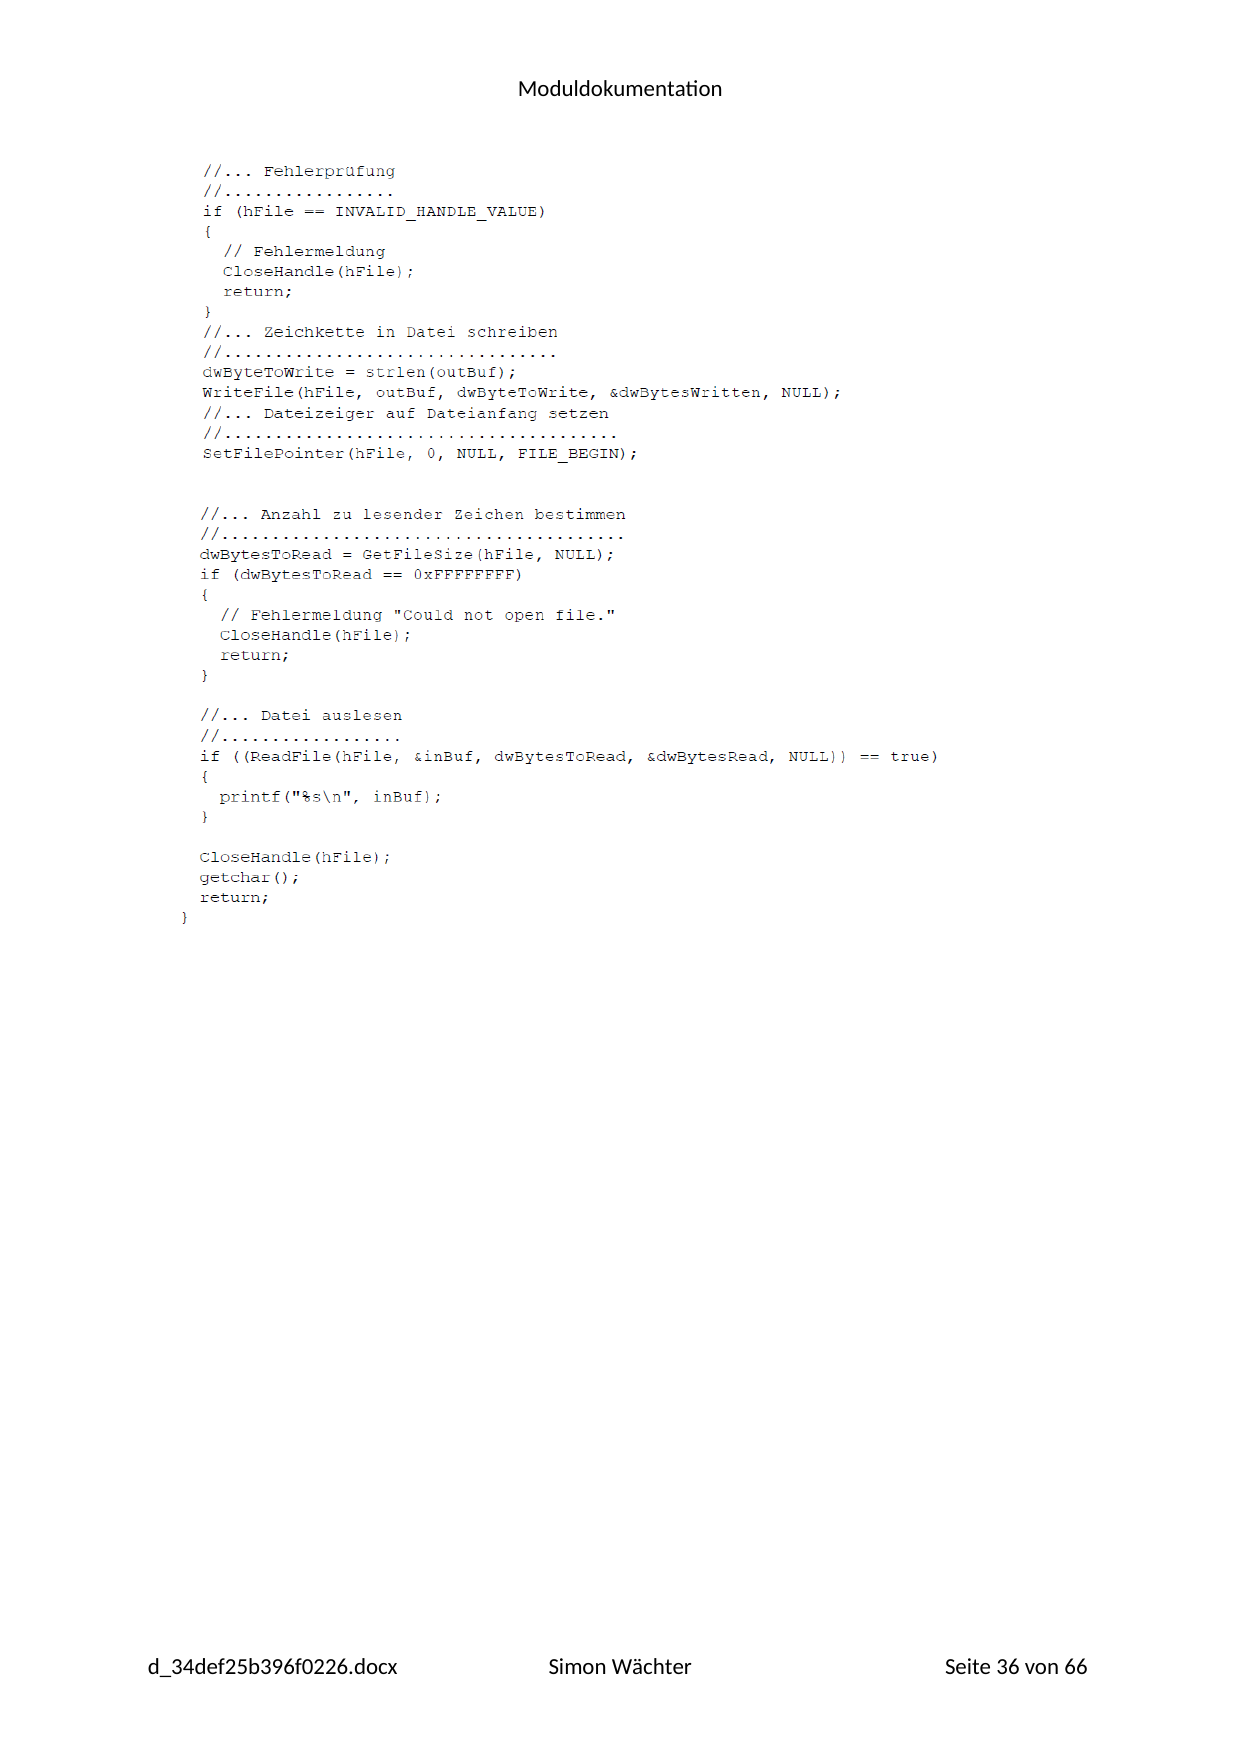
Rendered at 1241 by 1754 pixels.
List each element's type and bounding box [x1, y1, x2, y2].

picture [147, 147, 1093, 476]
picture [147, 494, 1093, 939]
